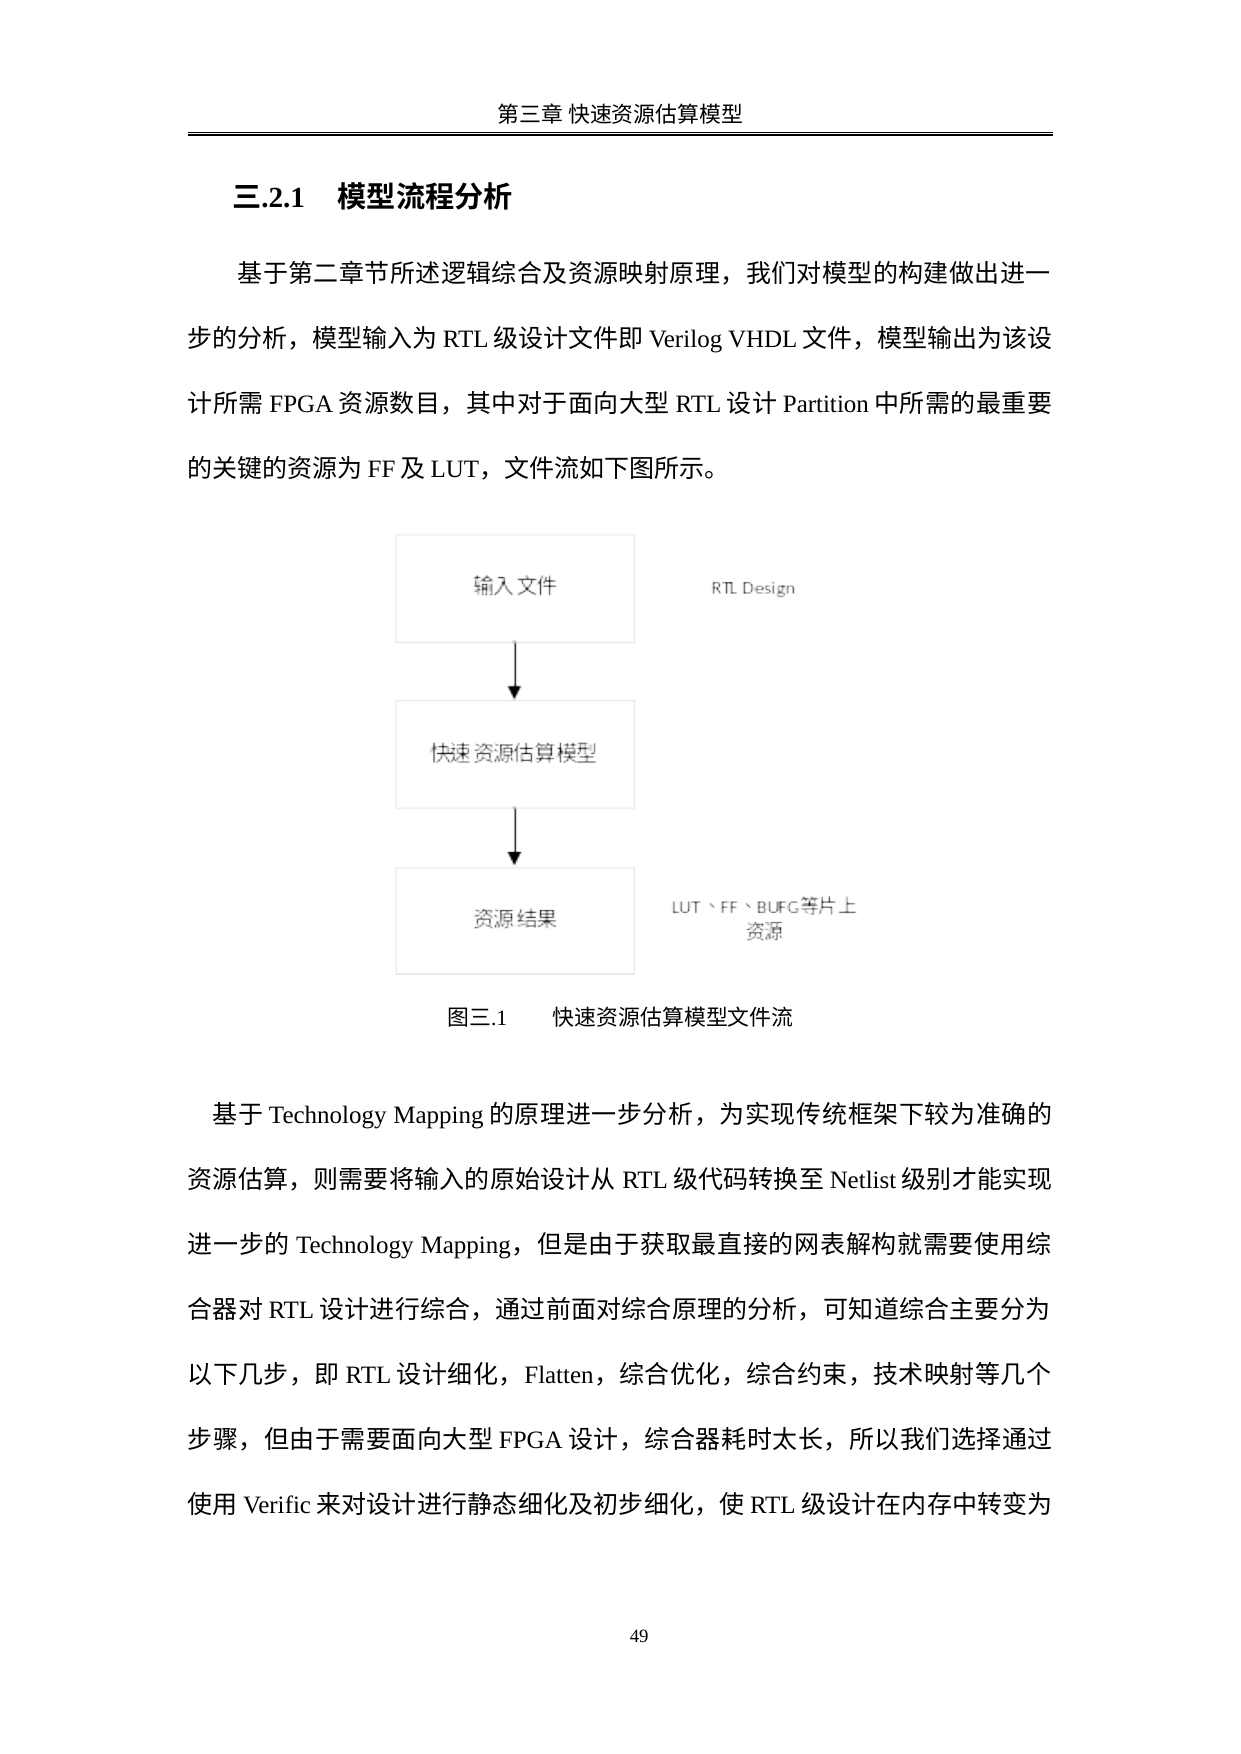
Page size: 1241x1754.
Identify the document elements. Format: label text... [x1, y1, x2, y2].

text 基于第二章节所述逻辑综合及资源映射原理，我们对模型的构建做出进一步的分析，模型输入为RTL级设计文件即Verilog VHDL文件，模型输出为该设计所需FPGA资源数目，其中对于面向大型RTL设计Partition中所需的最重要的关键的资源为FF及LUT，文件流如下图所示。 [187, 239, 1053, 499]
subtitle 模型流程分析 [232, 162, 1053, 227]
text 快速资源估算模型文件流 [187, 999, 1053, 1032]
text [187, 1080, 1053, 1535]
